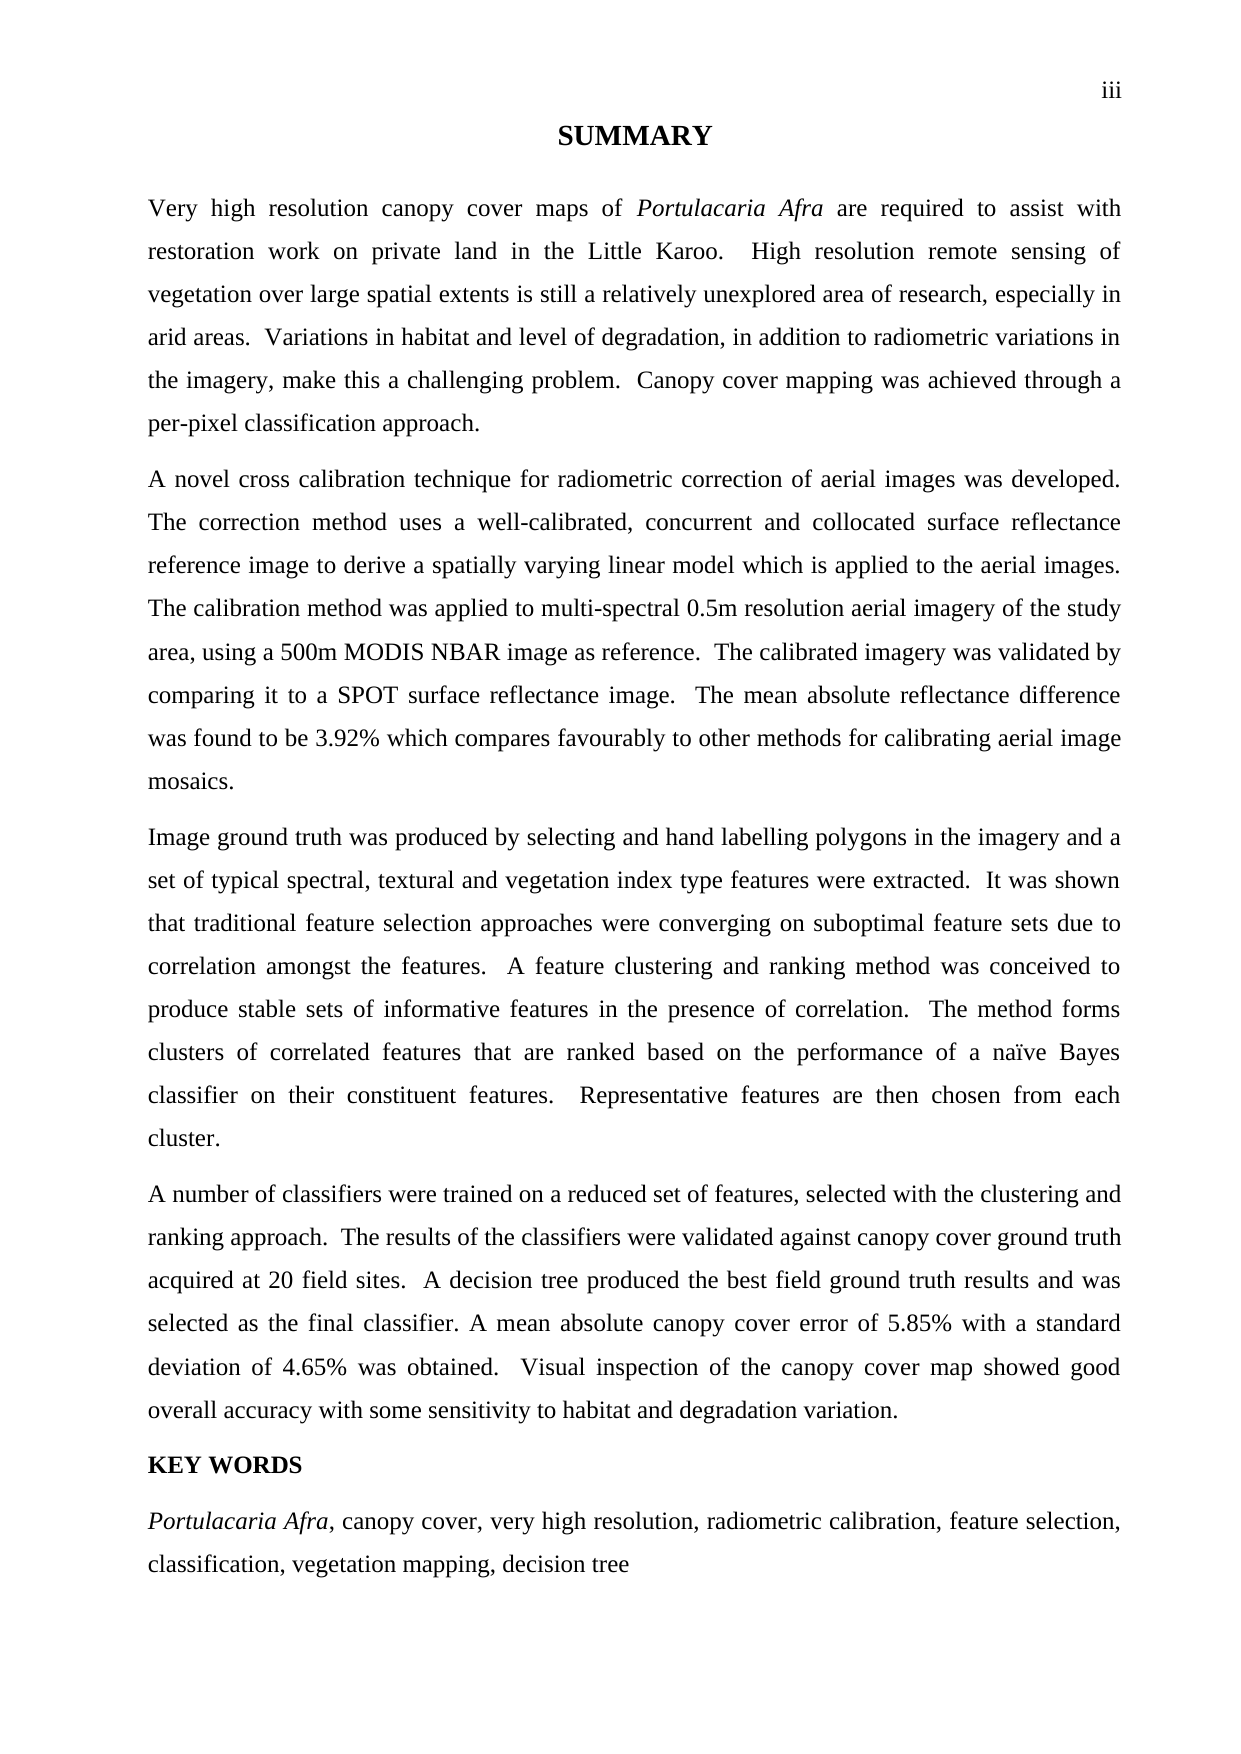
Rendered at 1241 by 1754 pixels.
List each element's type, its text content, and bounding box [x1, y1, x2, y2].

text Very high resolution canopy cover maps of Portulacaria Afra are required to assist with restoration work on private land in the Little Karoo. High resolution remote sensing of vegetation over large spatial extents is still a relatively unexplored area of research, especially in arid areas. Variations in habitat and level of degradation, in addition to radiometric variations in the imagery, make this a challenging problem. Canopy cover mapping was achieved through a per-pixel classification approach. [148, 193, 1122, 437]
text Image ground truth was produced by selecting and hand labelling polygons in the imagery and a set of typical spectral, textural and vegetation index type features were extracted. It was shown that traditional feature selection approaches were converging on suboptimal feature sets due to correlation amongst the features. A feature clustering and ranking method was conceived to produce stable sets of informative features in the presence of correlation. The method forms clusters of correlated features that are ranked based on the performance of a naïve Bayes classifier on their constituent features. Representative features are then chosen from each cluster. [148, 822, 1122, 1152]
text A number of classifiers were trained on a reduced set of features, selected with the clustering and ranking approach. The results of the classifiers were validated against canopy cover ground truth acquired at 20 field sites. A decision tree produced the best field ground truth results and was selected as the final classifier. A mean absolute canopy cover error of 5.85% with a standard deviation of 4.65% was obtained. Visual inspection of the canopy cover map showed good overall accuracy with some sensitivity to habitat and degradation variation. [148, 1179, 1122, 1423]
text A novel cross calibration technique for radiometric correction of aerial images was developed. The correction method uses a well-calibrated, concurrent and collocated surface reflectance reference image to derive a spatially varying linear model which is applied to the aerial images. The calibration method was applied to multi-spectral 0.5m resolution aerial imagery of the study area, using a 500m MODIS NBAR image as reference. The calibrated imagery was validated by comparing it to a SPOT surface reflectance image. The mean absolute reflectance difference was found to be 3.92% which compares favourably to other methods for calibrating aerial image mosaics. [148, 464, 1122, 795]
text Portulacaria Afra, canopy cover, very high resolution, radiometric calibration, feature selection, classification, vegetation mapping, decision tree [148, 1506, 1122, 1578]
subtitle SUMMARY [148, 118, 1122, 152]
text KEY WORDS [148, 1450, 1122, 1479]
